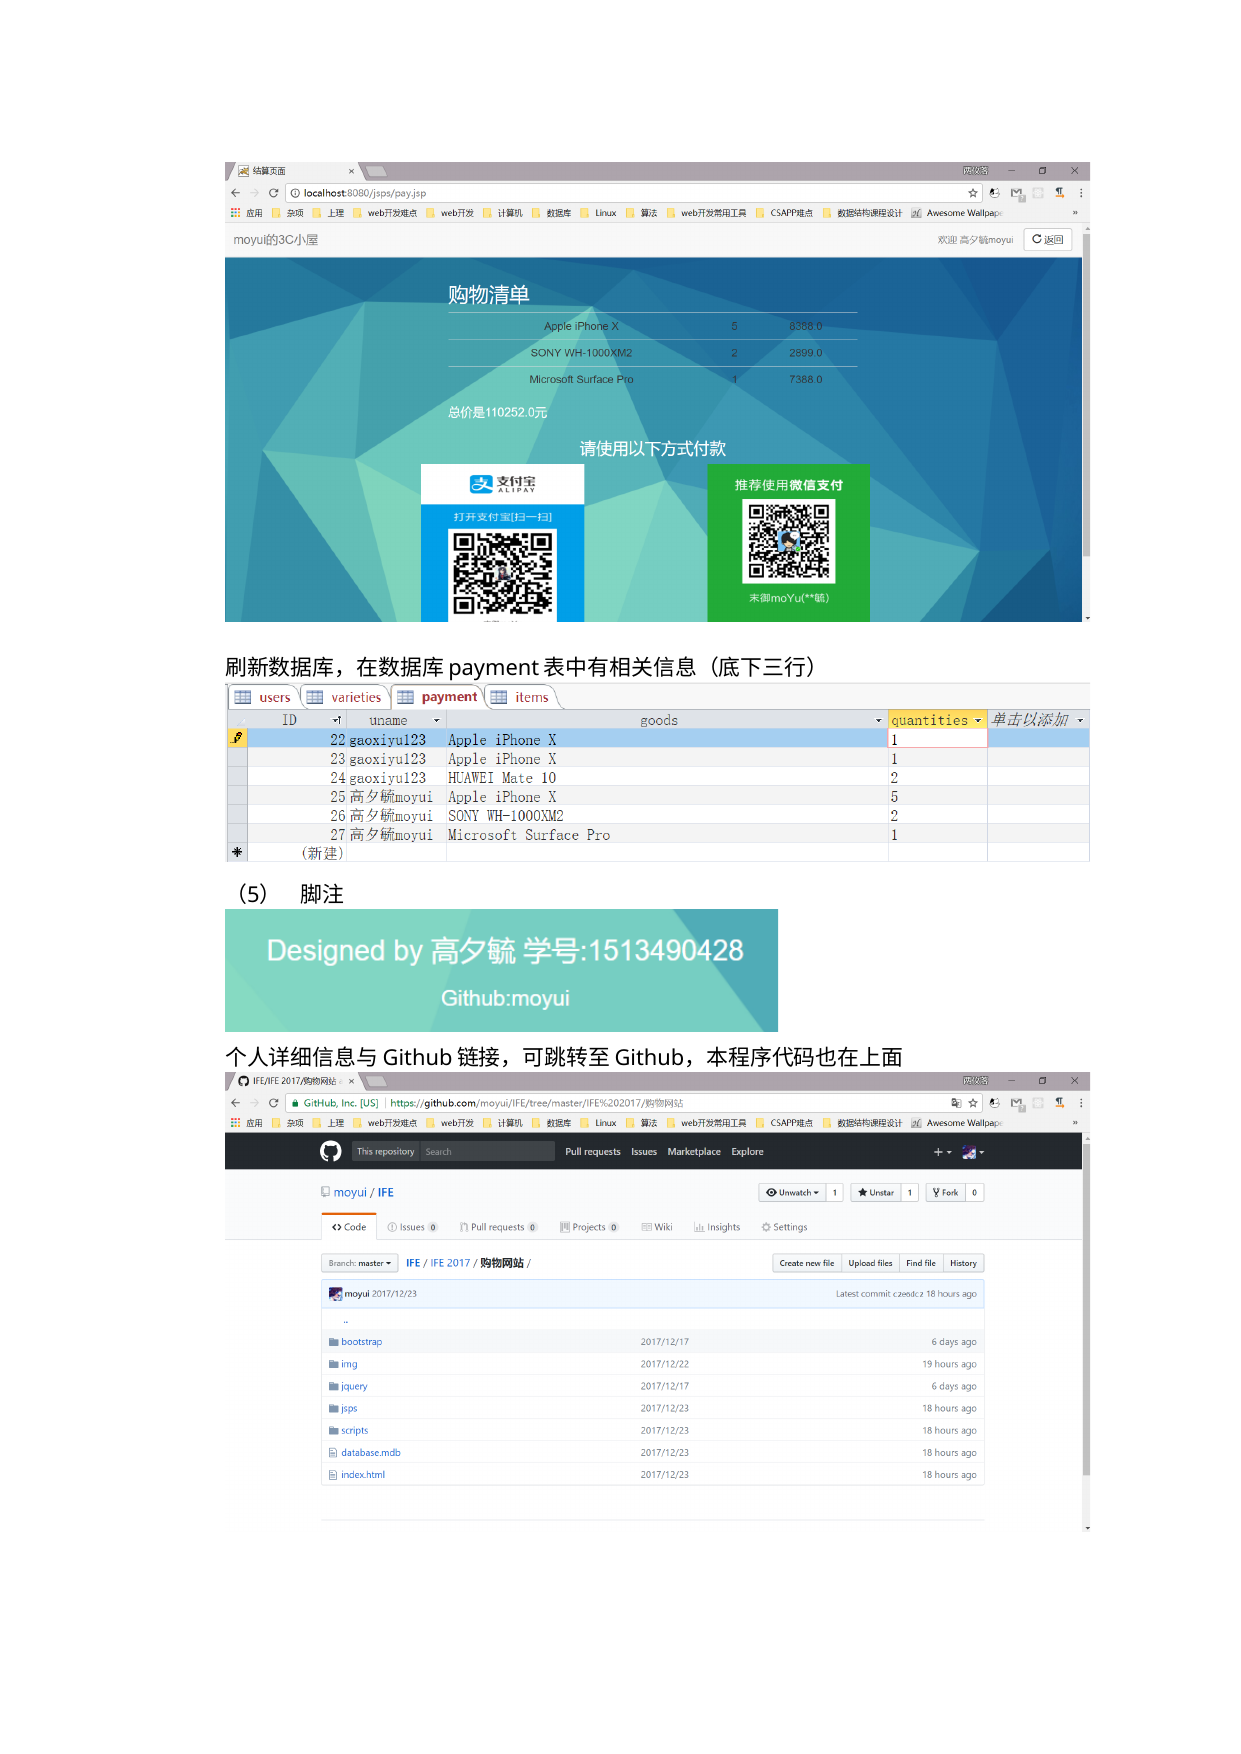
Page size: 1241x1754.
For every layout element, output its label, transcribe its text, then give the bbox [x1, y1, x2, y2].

picture [225, 682, 1091, 862]
picture [449, 529, 556, 622]
list 脚注 [225, 877, 1053, 909]
list 刷新数据库，在数据库payment表中有相关信息（底下三行） [225, 649, 1053, 682]
picture [225, 909, 779, 1032]
picture [225, 162, 1091, 622]
picture [501, 514, 509, 520]
text 个人详细信息与Github链接，可跳转至Github，本程序代码也在上面 [225, 1039, 1053, 1072]
picture [225, 1072, 1091, 1532]
